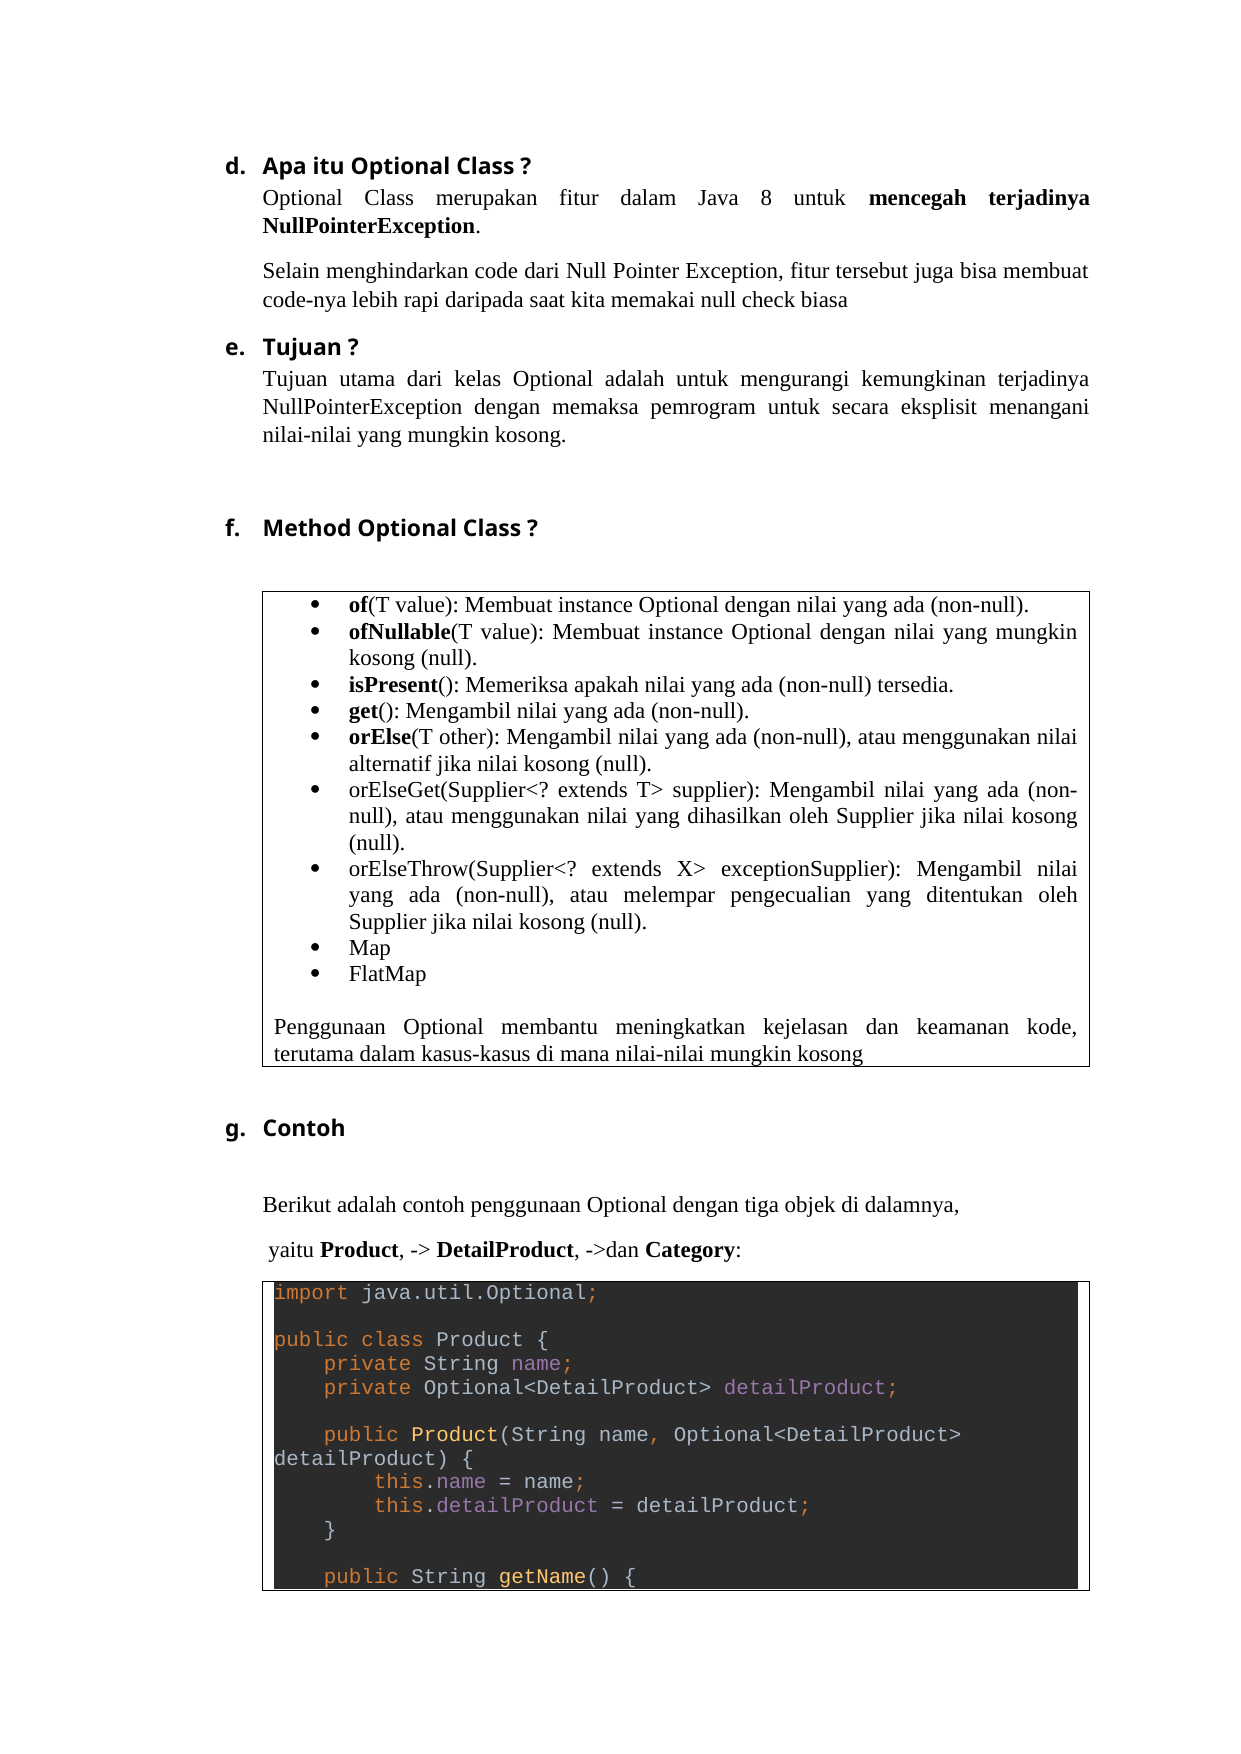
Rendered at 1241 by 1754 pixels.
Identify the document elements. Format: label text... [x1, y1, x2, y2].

subtitle Tujuan ? [225, 331, 1090, 362]
subtitle Method Optional Class ? [225, 512, 1090, 543]
text Selain menghindarkan code dari Null Pointer Exception, fitur tersebut juga bisa membuat code-nya lebih rapi daripada saat kita memakai null check biasa [262, 257, 1090, 312]
text Tujuan utama dari kelas Optional adalah untuk mengurangi kemungkinan terjadinya NullPointerException dengan memaksa pemrogram untuk secara eksplisit menangani nilai-nilai yang mungkin kosong. [262, 364, 1090, 448]
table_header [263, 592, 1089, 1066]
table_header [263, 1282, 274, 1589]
text Berikut adalah contoh penggunaan Optional dengan tiga objek di dalamnya, [262, 1191, 1090, 1217]
subtitle Apa itu Optional Class ? [225, 150, 1090, 181]
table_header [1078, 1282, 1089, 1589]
text Optional Class merupakan fitur dalam Java 8 untuk mencegah terjadinya NullPointerException. [262, 184, 1090, 238]
subtitle Contoh [225, 1112, 1090, 1143]
text yaitu Product, -> DetailProduct, ->dan Category: [262, 1236, 1090, 1262]
